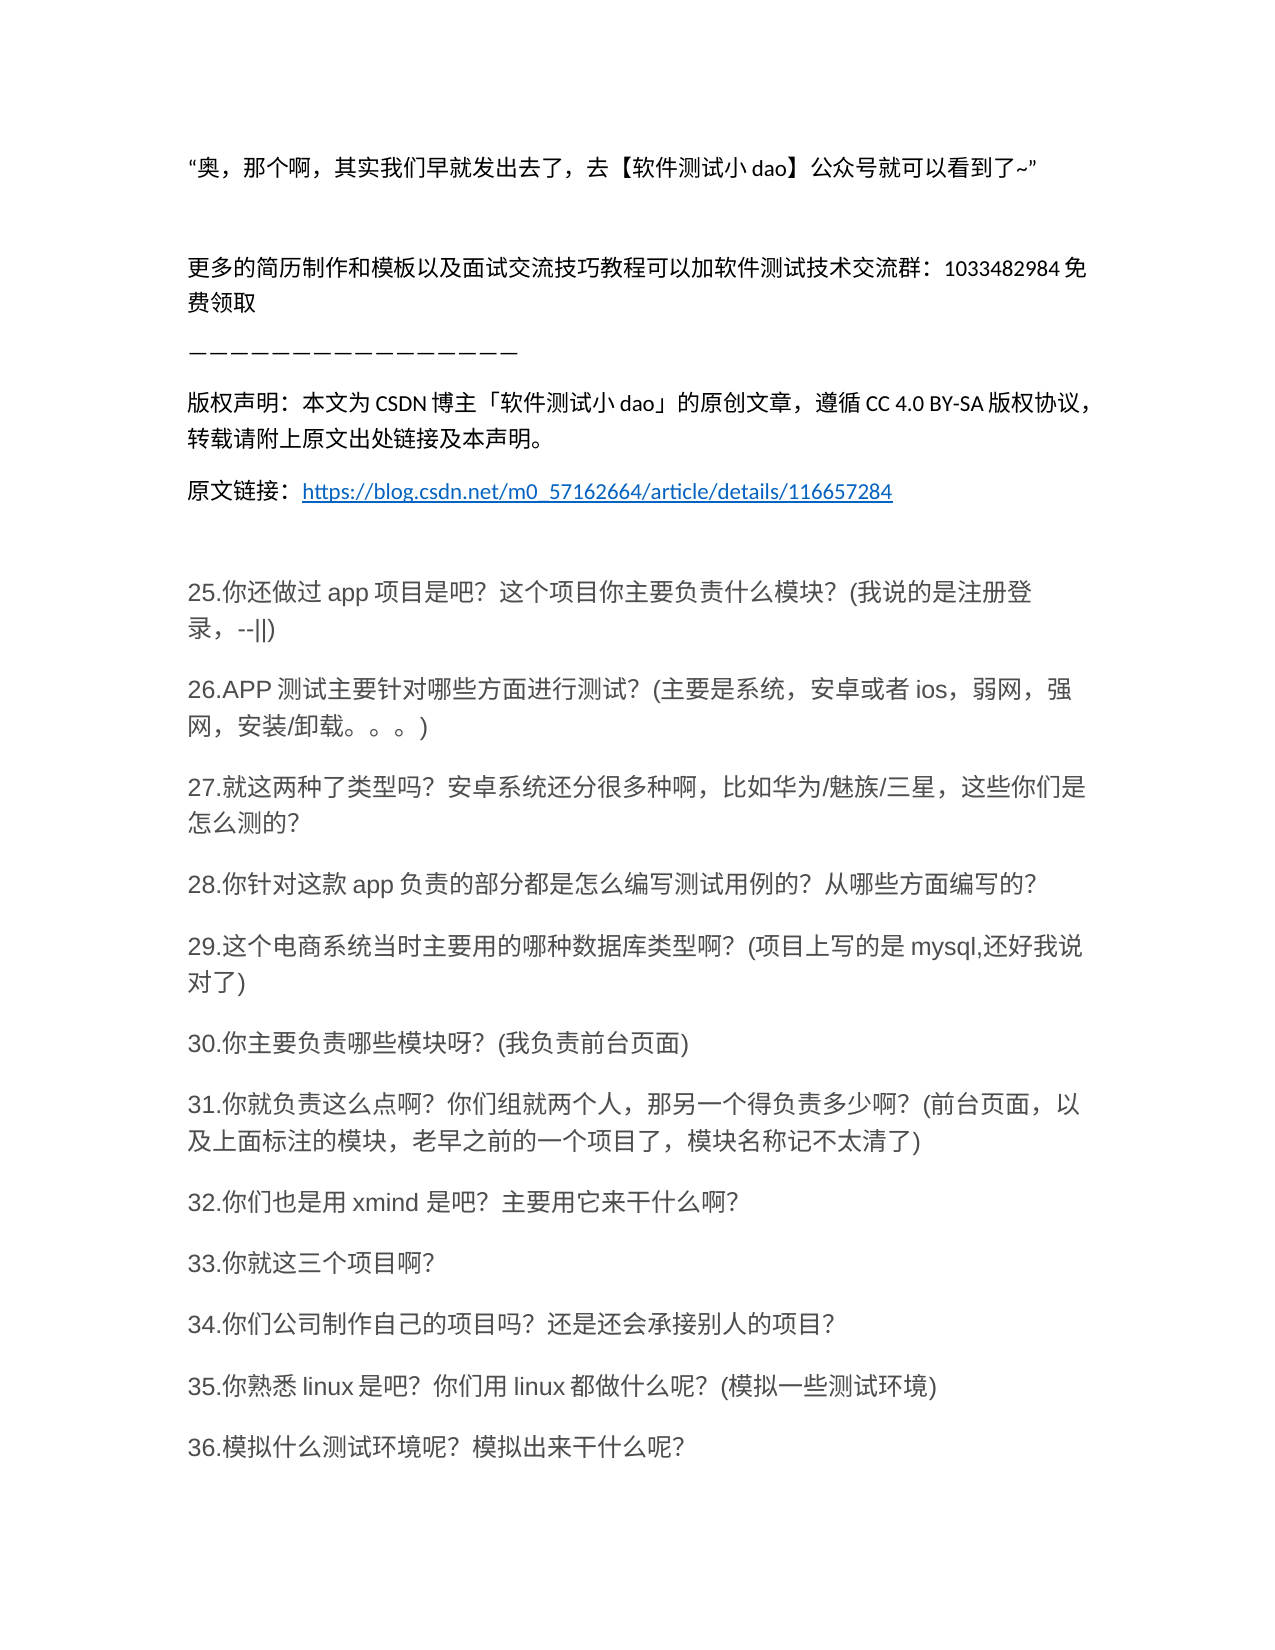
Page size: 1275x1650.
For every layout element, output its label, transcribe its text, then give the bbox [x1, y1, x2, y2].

text 26.APP测试主要针对哪些方面进行测试？(主要是系统，安卓或者ios，弱网，强网，安装/卸载。。。) [187, 670, 1087, 742]
text 27.就这两种了类型吗？安卓系统还分很多种啊，比如华为/魅族/三星，这些你们是怎么测的？ [187, 767, 1087, 840]
text 30.你主要负责哪些模块呀？(我负责前台页面) [187, 1023, 1087, 1060]
text 29.这个电商系统当时主要用的哪种数据库类型啊？(项目上写的是mysql,还好我说对了) [187, 926, 1087, 998]
text ———————————————— [187, 338, 1087, 366]
text 31.你就负责这么点啊？你们组就两个人，那另一个得负责多少啊？(前台页面，以及上面标注的模块，老早之前的一个项目了，模块名称记不太清了) [187, 1085, 1087, 1157]
text 35.你熟悉linux是吧？你们用linux都做什么呢？(模拟一些测试环境) [187, 1366, 1087, 1402]
text 28.你针对这款app负责的部分都是怎么编写测试用例的？从哪些方面编写的？ [187, 865, 1087, 901]
text “奥，那个啊，其实我们早就发出去了，去【软件测试小dao】公众号就可以看到了~” [187, 150, 1087, 183]
text 版权声明：本文为CSDN博主「软件测试小dao」的原创文章，遵循CC 4.0 BY-SA版权协议，转载请附上原文出处链接及本声明。 [187, 384, 1087, 454]
text 原文链接：https://blog.csdn.net/m0_57162664/article/details/116657284 [187, 473, 1087, 506]
text 更多的简历制作和模板以及面试交流技巧教程可以加软件测试技术交流群：1033482984免费领取 [187, 249, 1087, 318]
text 32.你们也是用xmind 是吧？主要用它来干什么啊？ [187, 1182, 1087, 1218]
text 36.模拟什么测试环境呢？模拟出来干什么呢？ [187, 1427, 1087, 1463]
text 25.你还做过app项目是吧？这个项目你主要负责什么模块？(我说的是注册登录，--||) [187, 572, 1087, 645]
text 34.你们公司制作自己的项目吗？还是还会承接别人的项目？ [187, 1305, 1087, 1341]
text 33.你就这三个项目啊？ [187, 1243, 1087, 1280]
